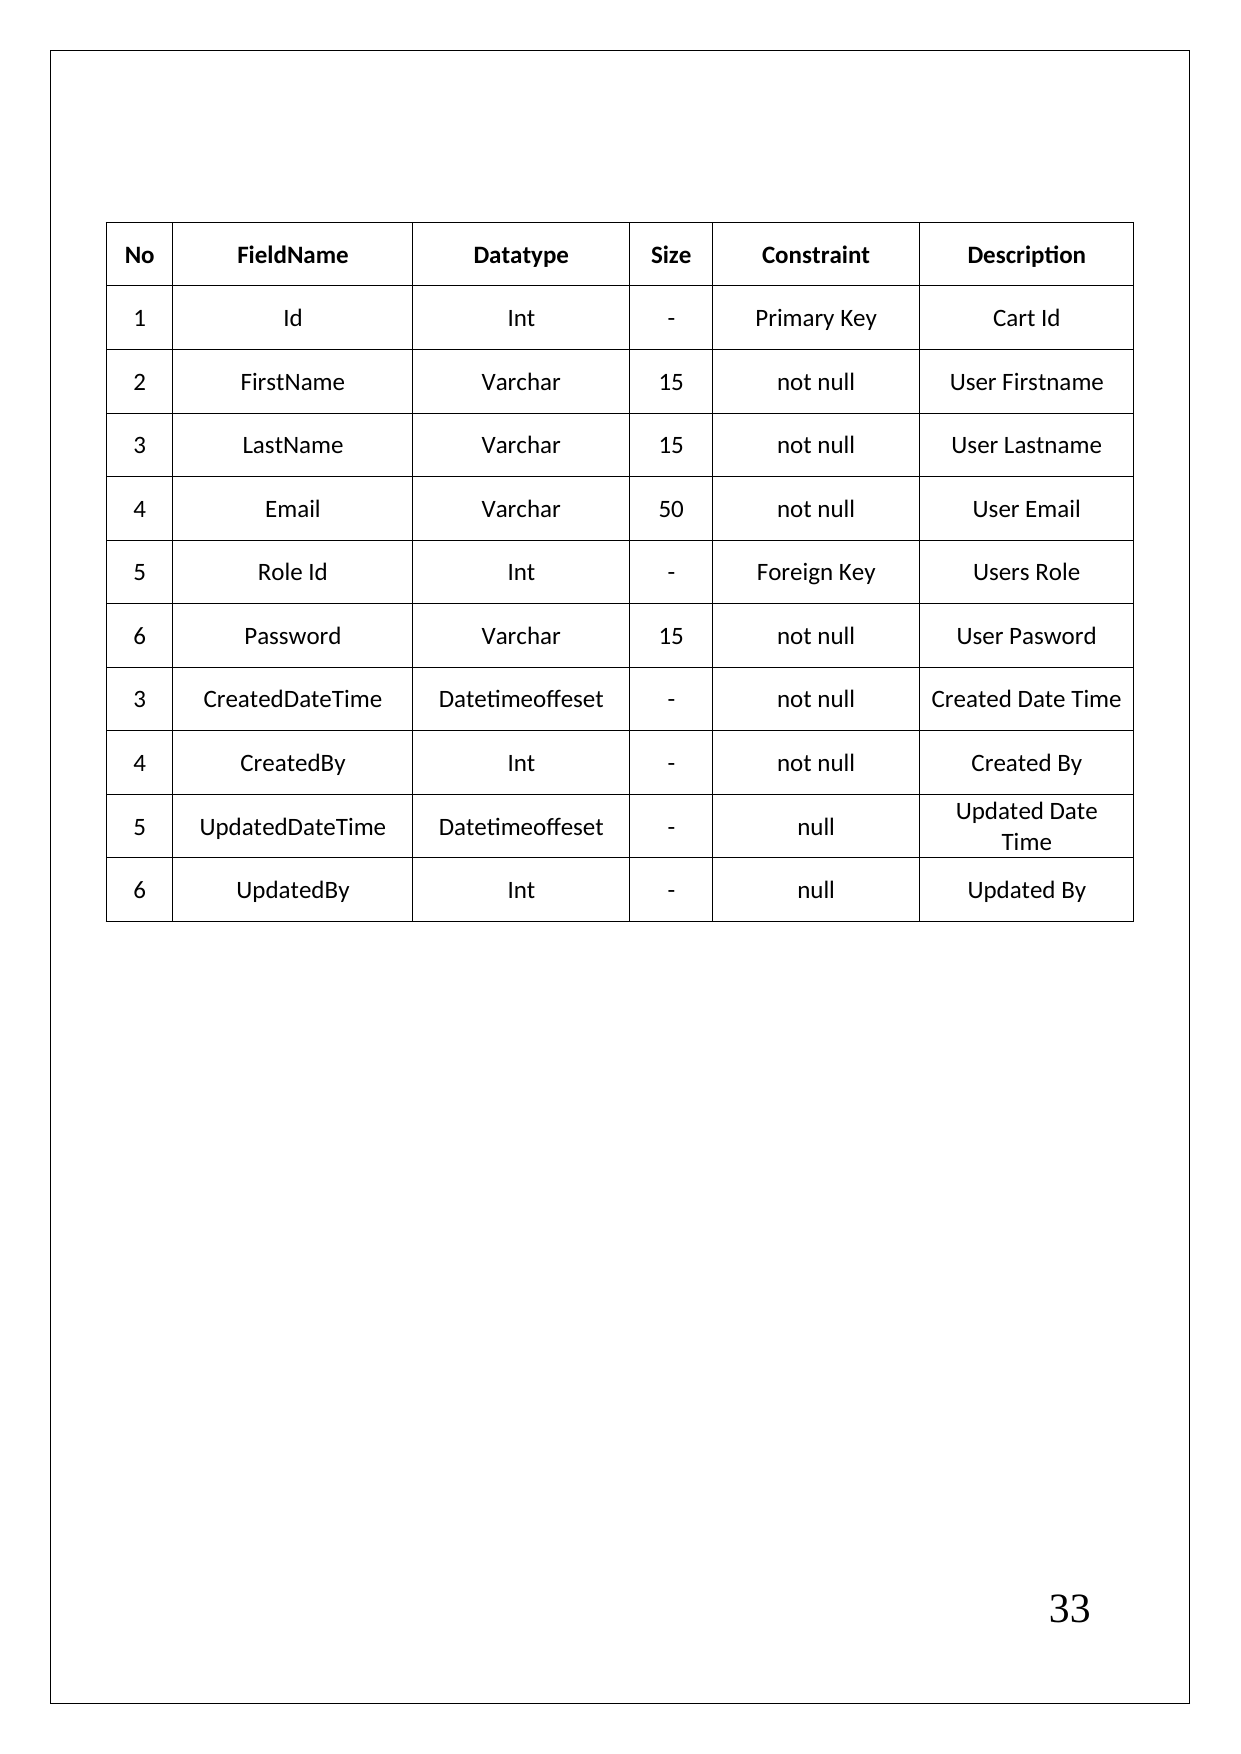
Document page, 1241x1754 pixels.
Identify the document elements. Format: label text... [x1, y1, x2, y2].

table_cell 15 [630, 604, 712, 667]
table_cell - [630, 795, 712, 857]
table_cell Updated Date Time [920, 795, 1133, 857]
table_cell 3 [107, 414, 172, 476]
table_cell User Email [920, 477, 1133, 539]
table_cell User Pasword [920, 604, 1133, 667]
table_cell - [630, 541, 712, 603]
table_cell 15 [630, 350, 712, 412]
table_cell 6 [107, 858, 172, 921]
table_cell 50 [630, 477, 712, 539]
table_cell CreatedDateTime [173, 668, 412, 730]
table_cell 1 [107, 286, 172, 349]
table_cell - [630, 668, 712, 730]
table_cell 4 [107, 477, 172, 539]
table_cell Int [413, 541, 629, 603]
table_cell Foreign Key [713, 541, 919, 603]
table_cell Datetimeoffeset [413, 795, 629, 857]
table_header Size [630, 223, 712, 285]
table_header Datatype [413, 223, 629, 285]
table_cell not null [713, 350, 919, 412]
table_cell Role Id [173, 541, 412, 603]
table_cell Updated By [920, 858, 1133, 921]
table_header Description [920, 223, 1133, 285]
table_cell CreatedBy [173, 731, 412, 794]
table_header Constraint [713, 223, 919, 285]
table_cell not null [713, 477, 919, 539]
table_cell 5 [107, 541, 172, 603]
table_header FieldName [173, 223, 412, 285]
table_cell 5 [107, 795, 172, 857]
table_cell Cart Id [920, 286, 1133, 349]
table_cell Password [173, 604, 412, 667]
table_cell User Firstname [920, 350, 1133, 412]
table_cell LastName [173, 414, 412, 476]
table_cell - [630, 286, 712, 349]
table_cell 15 [630, 414, 712, 476]
table_cell Varchar [413, 414, 629, 476]
table_cell - [630, 858, 712, 921]
table_cell Int [413, 731, 629, 794]
table_cell Varchar [413, 604, 629, 667]
table_cell UpdatedBy [173, 858, 412, 921]
table_cell Users Role [920, 541, 1133, 603]
table_cell 2 [107, 350, 172, 412]
table_cell not null [713, 668, 919, 730]
table_cell Primary Key [713, 286, 919, 349]
table_cell User Lastname [920, 414, 1133, 476]
table_cell not null [713, 414, 919, 476]
table_cell null [713, 795, 919, 857]
table_cell 6 [107, 604, 172, 667]
table_cell Varchar [413, 477, 629, 539]
table_cell Id [173, 286, 412, 349]
table_cell 3 [107, 668, 172, 730]
table_cell Email [173, 477, 412, 539]
table_cell - [630, 731, 712, 794]
table_cell Int [413, 858, 629, 921]
table_cell FirstName [173, 350, 412, 412]
table_cell Int [413, 286, 629, 349]
table_cell not null [713, 604, 919, 667]
table_cell null [713, 858, 919, 921]
table_cell not null [713, 731, 919, 794]
table_cell UpdatedDateTime [173, 795, 412, 857]
table_cell Created Date Time [920, 668, 1133, 730]
table_cell 4 [107, 731, 172, 794]
table_cell Created By [920, 731, 1133, 794]
table_cell Varchar [413, 350, 629, 412]
table_cell Datetimeoffeset [413, 668, 629, 730]
table_header No [107, 223, 172, 285]
